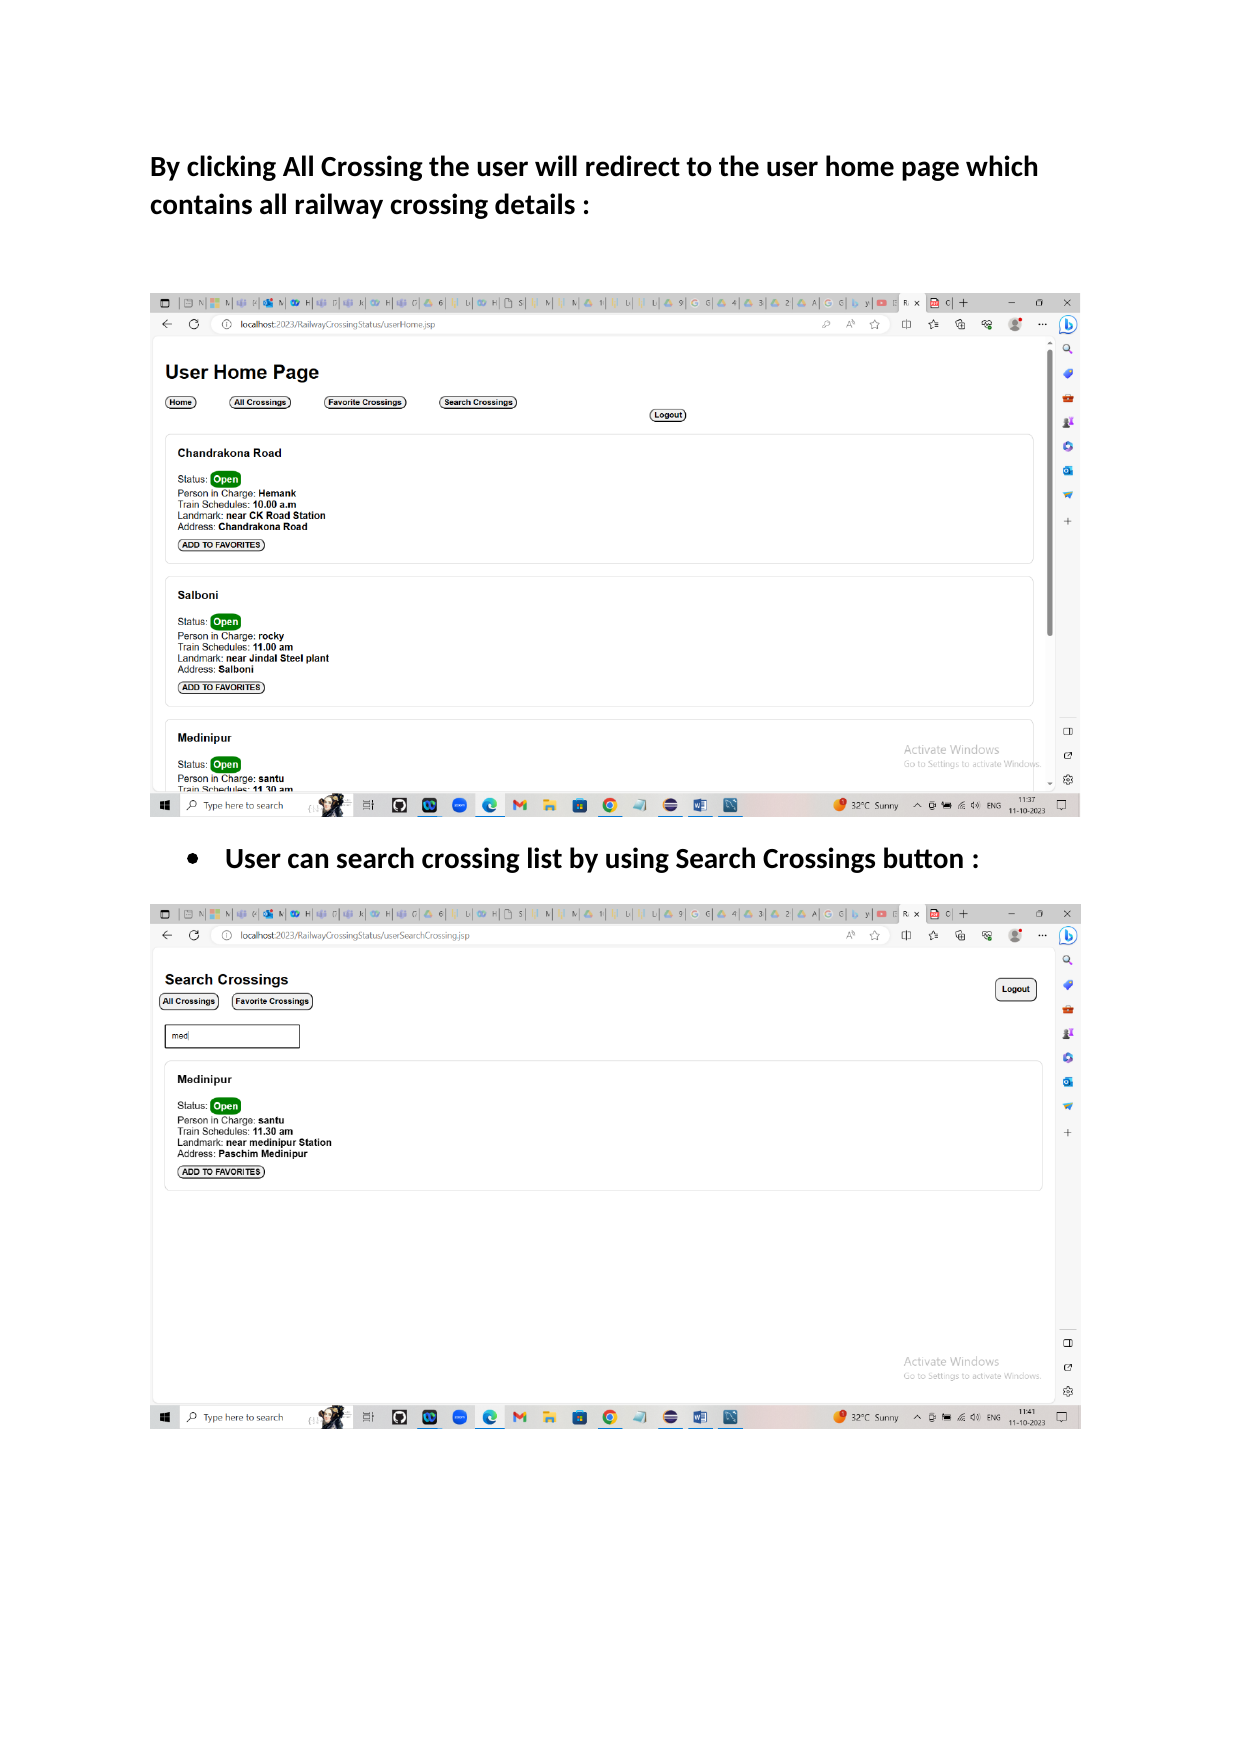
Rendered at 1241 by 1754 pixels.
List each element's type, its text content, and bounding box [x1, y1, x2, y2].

picture [150, 904, 1081, 1429]
picture [150, 293, 1081, 817]
text By clicking All Crossing the user will redirect to the user home page which contains all railway crossing details : [150, 148, 1079, 222]
